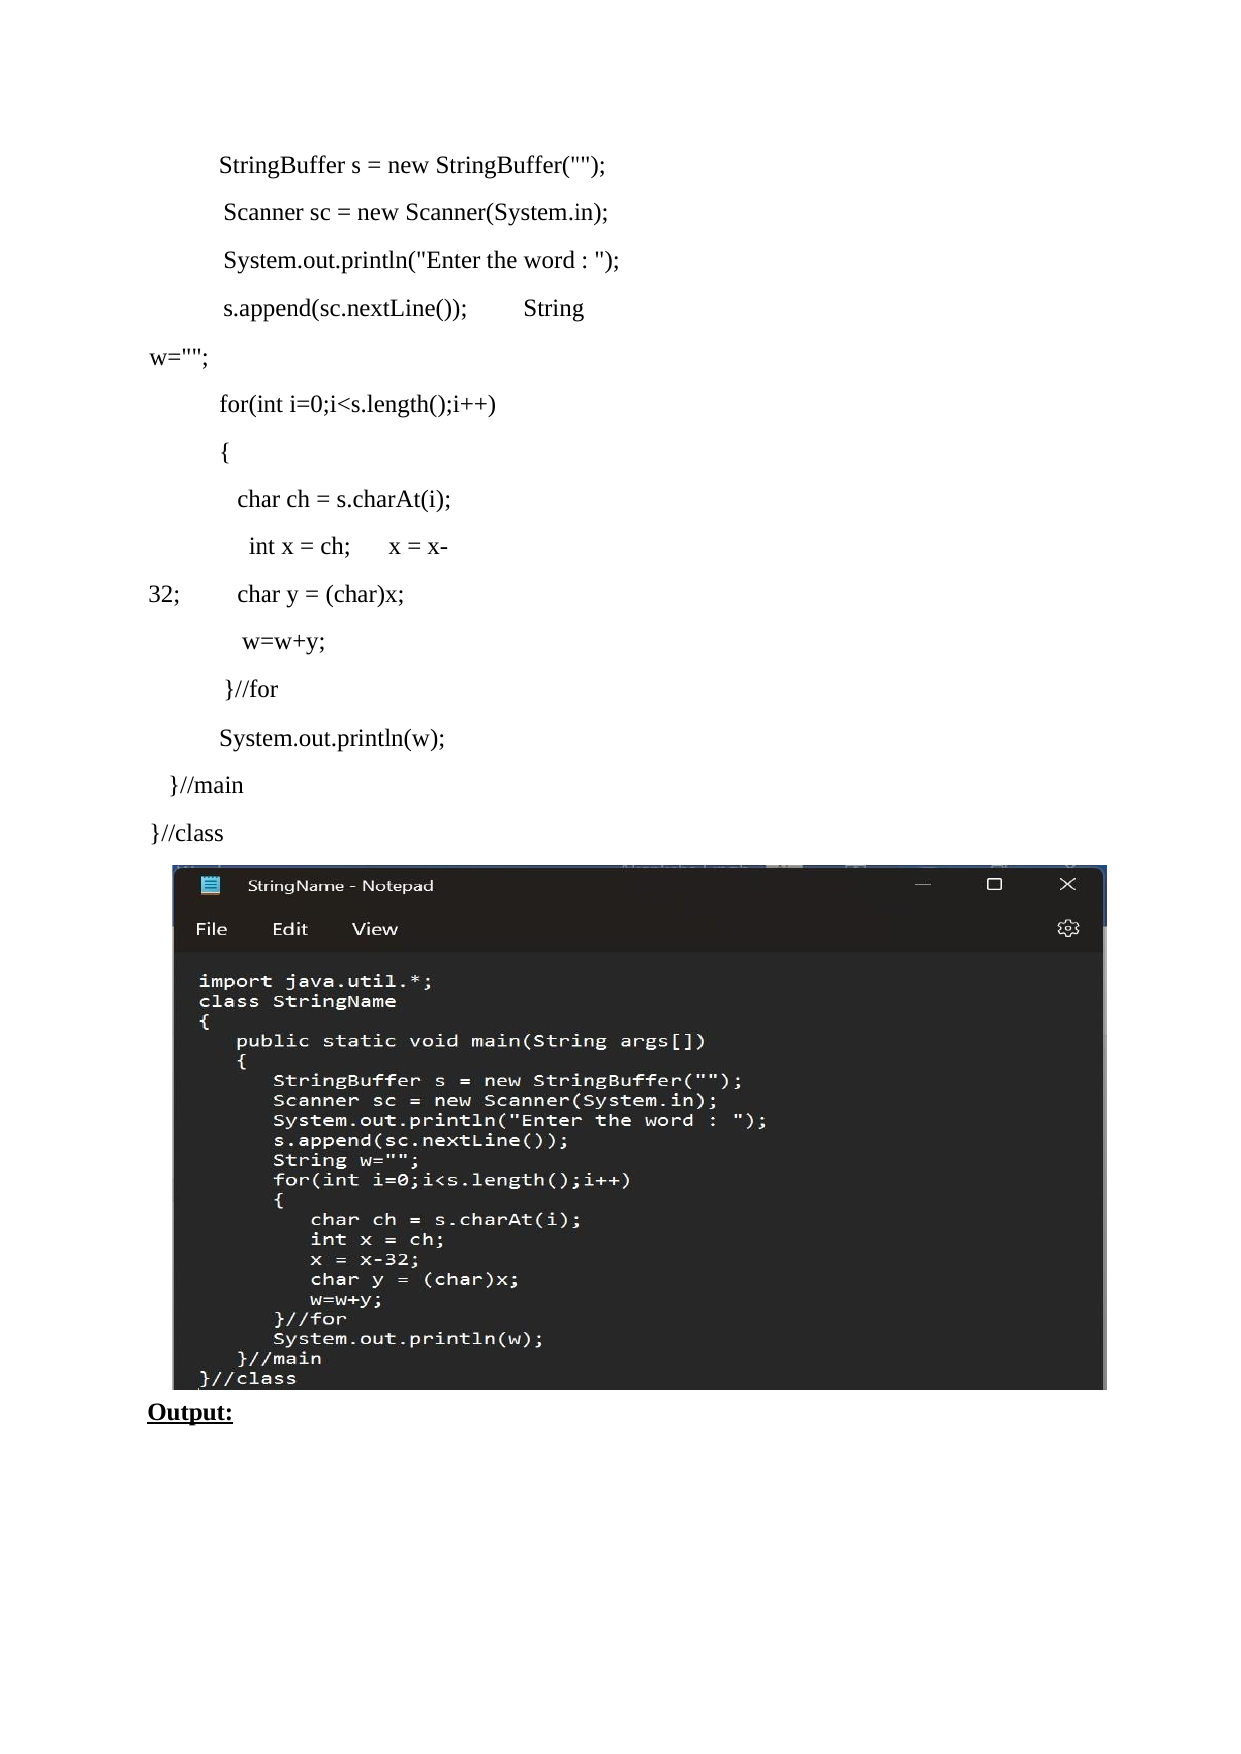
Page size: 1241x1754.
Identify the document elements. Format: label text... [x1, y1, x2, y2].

text 32; char y = (char)x; [148, 579, 1169, 607]
text Scanner sc = new Scanner(System.in); System.out.println("Enter the word : "); s.append(sc.nextLine()); String [149, 197, 877, 322]
text Output: [147, 1397, 1169, 1426]
text int x = ch; x = x- [148, 531, 1169, 560]
text StringBuffer s = new StringBuffer(""); [148, 150, 1169, 178]
text w=""; [149, 342, 1092, 371]
text w=w+y; }//for [149, 626, 394, 703]
picture [172, 865, 1107, 1390]
text for(int i=0;i<s.length();i++) [148, 389, 1169, 418]
text { [148, 437, 1169, 465]
text }//class [149, 818, 1092, 847]
text }//main [149, 771, 1092, 799]
text System.out.println(w); [148, 723, 1169, 752]
text char ch = s.charAt(i); [148, 484, 1169, 513]
